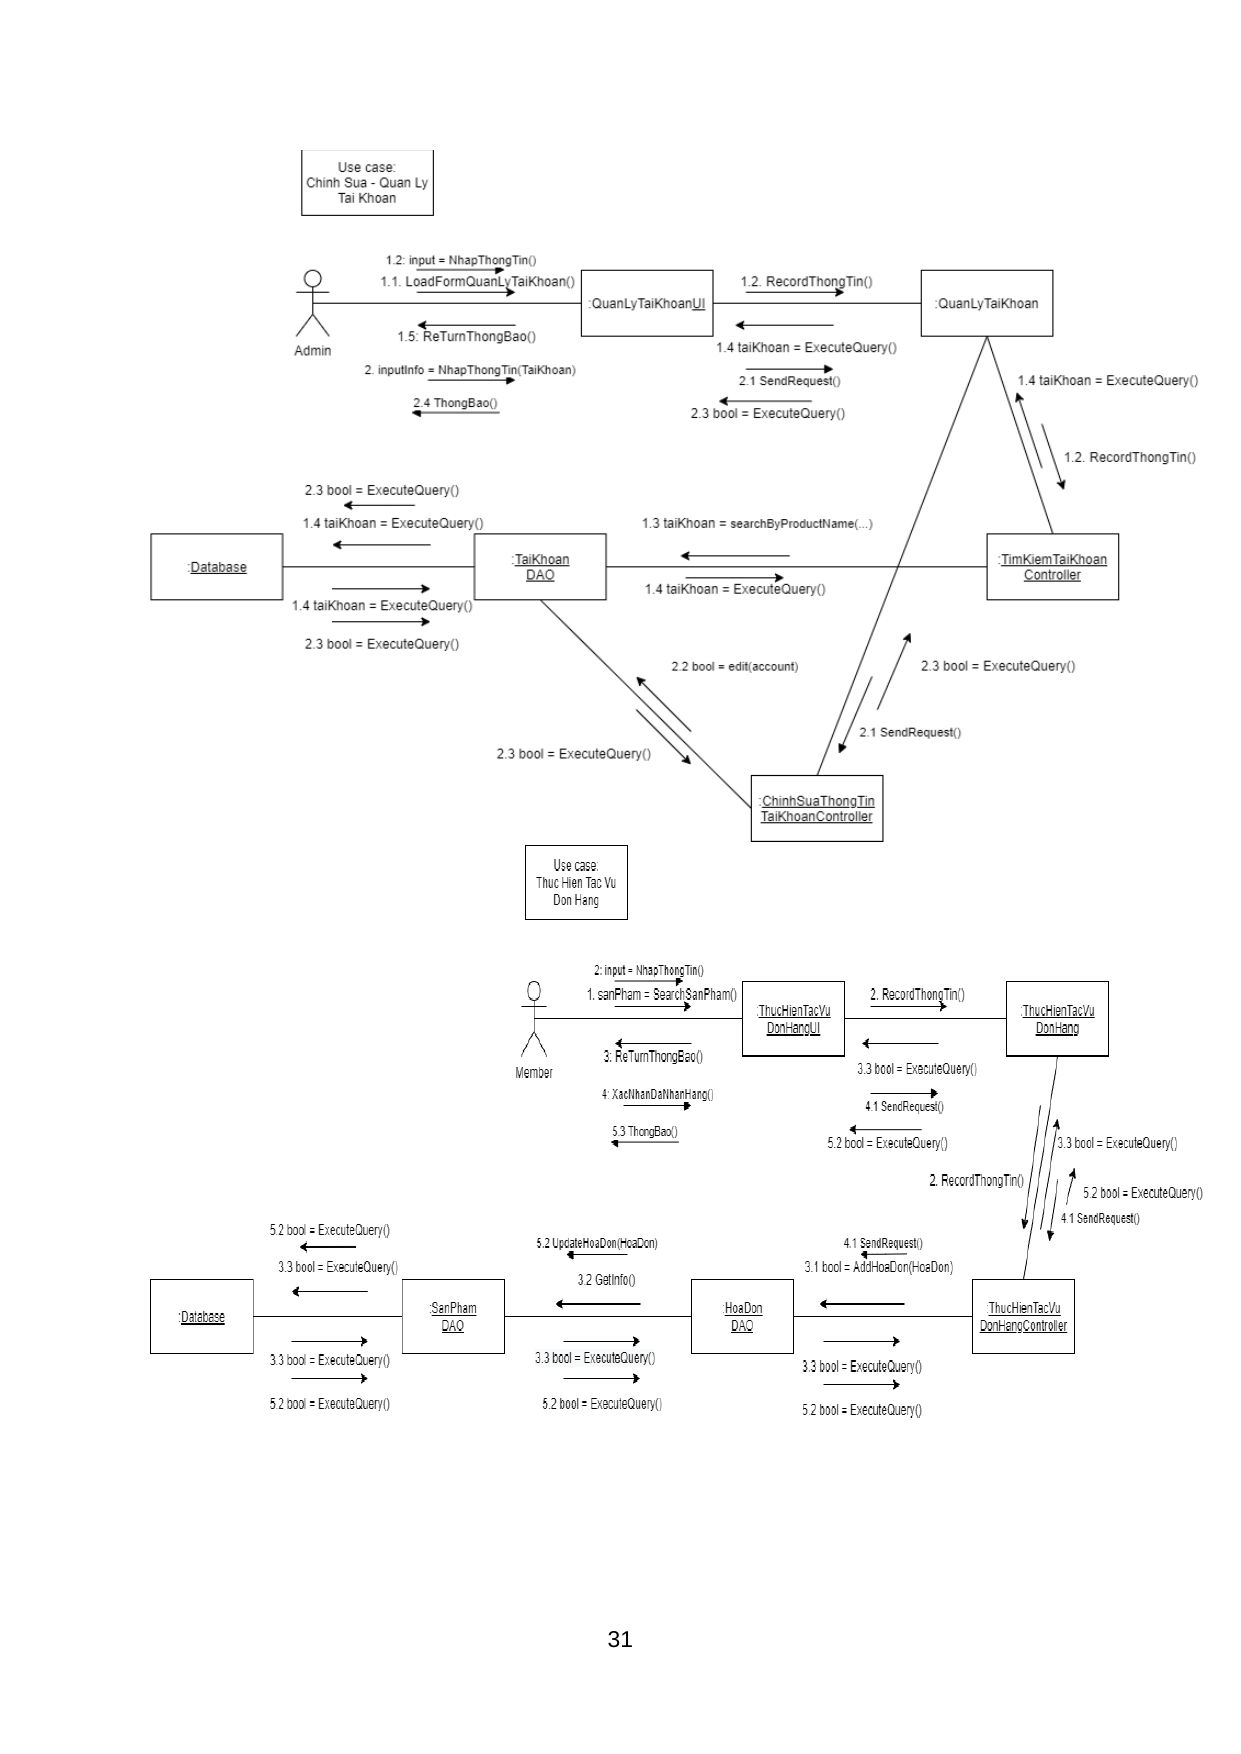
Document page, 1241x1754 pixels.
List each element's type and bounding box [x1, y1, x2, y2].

picture [150, 845, 1211, 1423]
picture [150, 150, 1207, 842]
